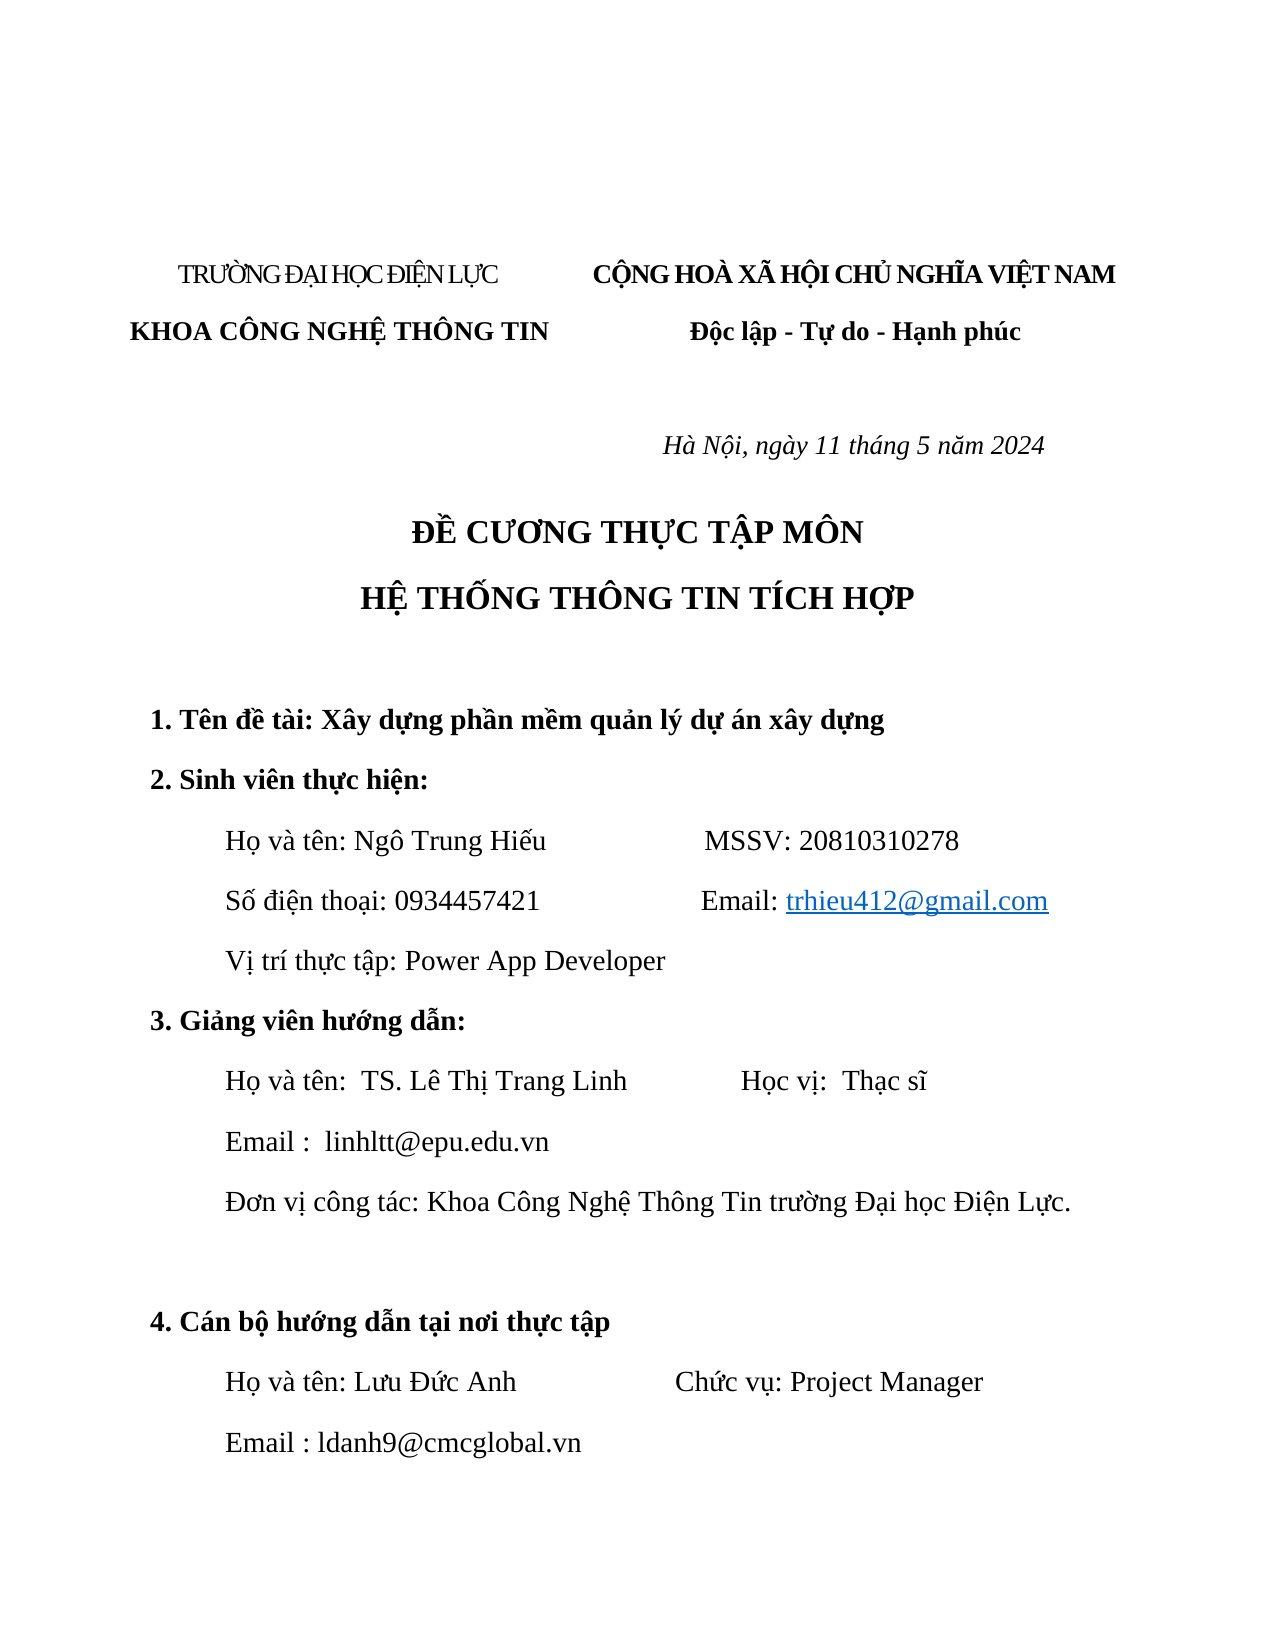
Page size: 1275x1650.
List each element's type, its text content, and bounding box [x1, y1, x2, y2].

text HỆ THỐNG THÔNG TIN TÍCH HỢP [150, 579, 1125, 617]
text 3. Giảng viên hướng dẫn: [150, 1003, 1125, 1037]
text 4. Cán bộ hướng dẫn tại nơi thực tập [150, 1304, 1125, 1338]
text Đơn vị công tác: Khoa Công Nghệ Thông Tin trường Đại học Điện Lực. [225, 1184, 1125, 1217]
text Họ và tên: Lưu Đức Anh Chức vụ: Project Manager [225, 1364, 1125, 1398]
text Số điện thoại: 0934457421 Email: trhieu412@gmail.com [150, 883, 1125, 916]
text 2. Sinh viên thực hiện: [150, 762, 1125, 796]
text Email : linhltt@epu.edu.vn [225, 1124, 1125, 1157]
text Họ và tên: TS. Lê Thị Trang Linh Học vị: Thạc sĩ [225, 1063, 1125, 1097]
text ĐỀ CƯƠNG THỰC TẬP MÔN [150, 512, 1125, 551]
text Vị trí thực tập: Power App Developer [150, 943, 1125, 977]
table_header CỘNG HOÀ XÃ HỘI CHỦ NGHĨA VIỆT NAM Độc lập - Tự do - Hạnh phúc Hà Nội, ngày 11 tháng 5 năm 2024 [555, 258, 1155, 512]
text 1. Tên đề tài: Xây dựng phần mềm quản lý dự án xây dựng [150, 702, 1125, 736]
table_header TRƯỜNG ĐẠI HỌC ĐIỆN LỰC KHOA CÔNG NGHỆ THÔNG TIN [124, 258, 555, 512]
text Email : ldanh9@cmcglobal.vn [225, 1425, 1125, 1458]
text Họ và tên: Ngô Trung Hiếu MSSV: 20810310278 [150, 823, 1125, 856]
